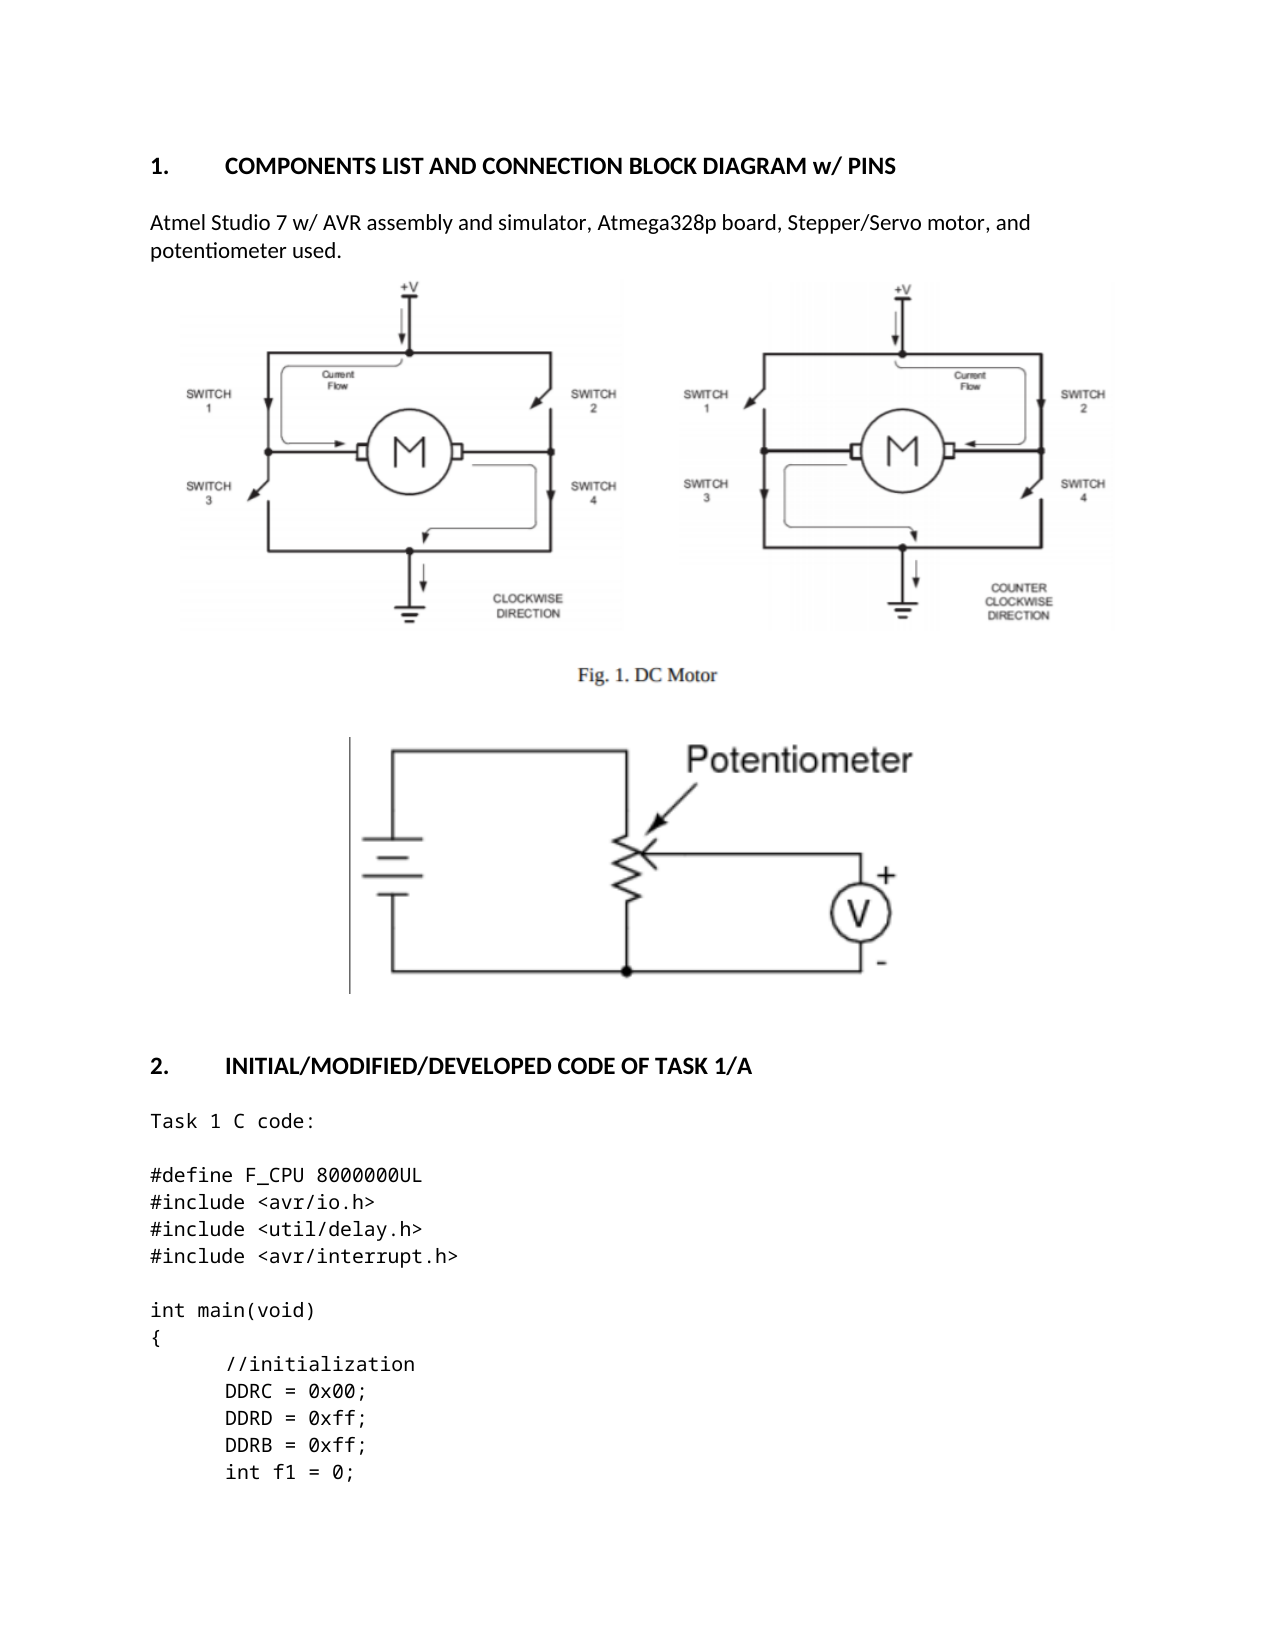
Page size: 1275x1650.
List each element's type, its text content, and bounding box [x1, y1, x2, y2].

text //initialization [150, 1350, 1125, 1377]
text #include <util/delay.h> [150, 1215, 1125, 1242]
text Atmel Studio 7 w/ AVR assembly and simulator, Atmega328p board, Stepper/Servo motor, and potentiometer used. [150, 208, 1125, 264]
text int f1 = 0; [150, 1458, 1125, 1485]
picture [349, 737, 926, 994]
list INITIAL/MODIFIED/DEVELOPED CODE OF TASK 1/A [150, 1050, 1125, 1080]
text DDRD = 0xff; [150, 1404, 1125, 1431]
text #include <avr/interrupt.h> [150, 1242, 1125, 1269]
text Task 1 C code: [150, 1107, 1125, 1134]
text int main(void) [150, 1296, 1125, 1323]
text #define F_CPU 8000000UL [150, 1161, 1125, 1188]
text DDRC = 0x00; [150, 1377, 1125, 1404]
text { [150, 1323, 1125, 1350]
list COMPONENTS LIST AND CONNECTION BLOCK DIAGRAM w/ PINS [150, 150, 1125, 181]
picture [150, 264, 1125, 710]
text DDRB = 0xff; [150, 1431, 1125, 1458]
text #include <avr/io.h> [150, 1188, 1125, 1215]
